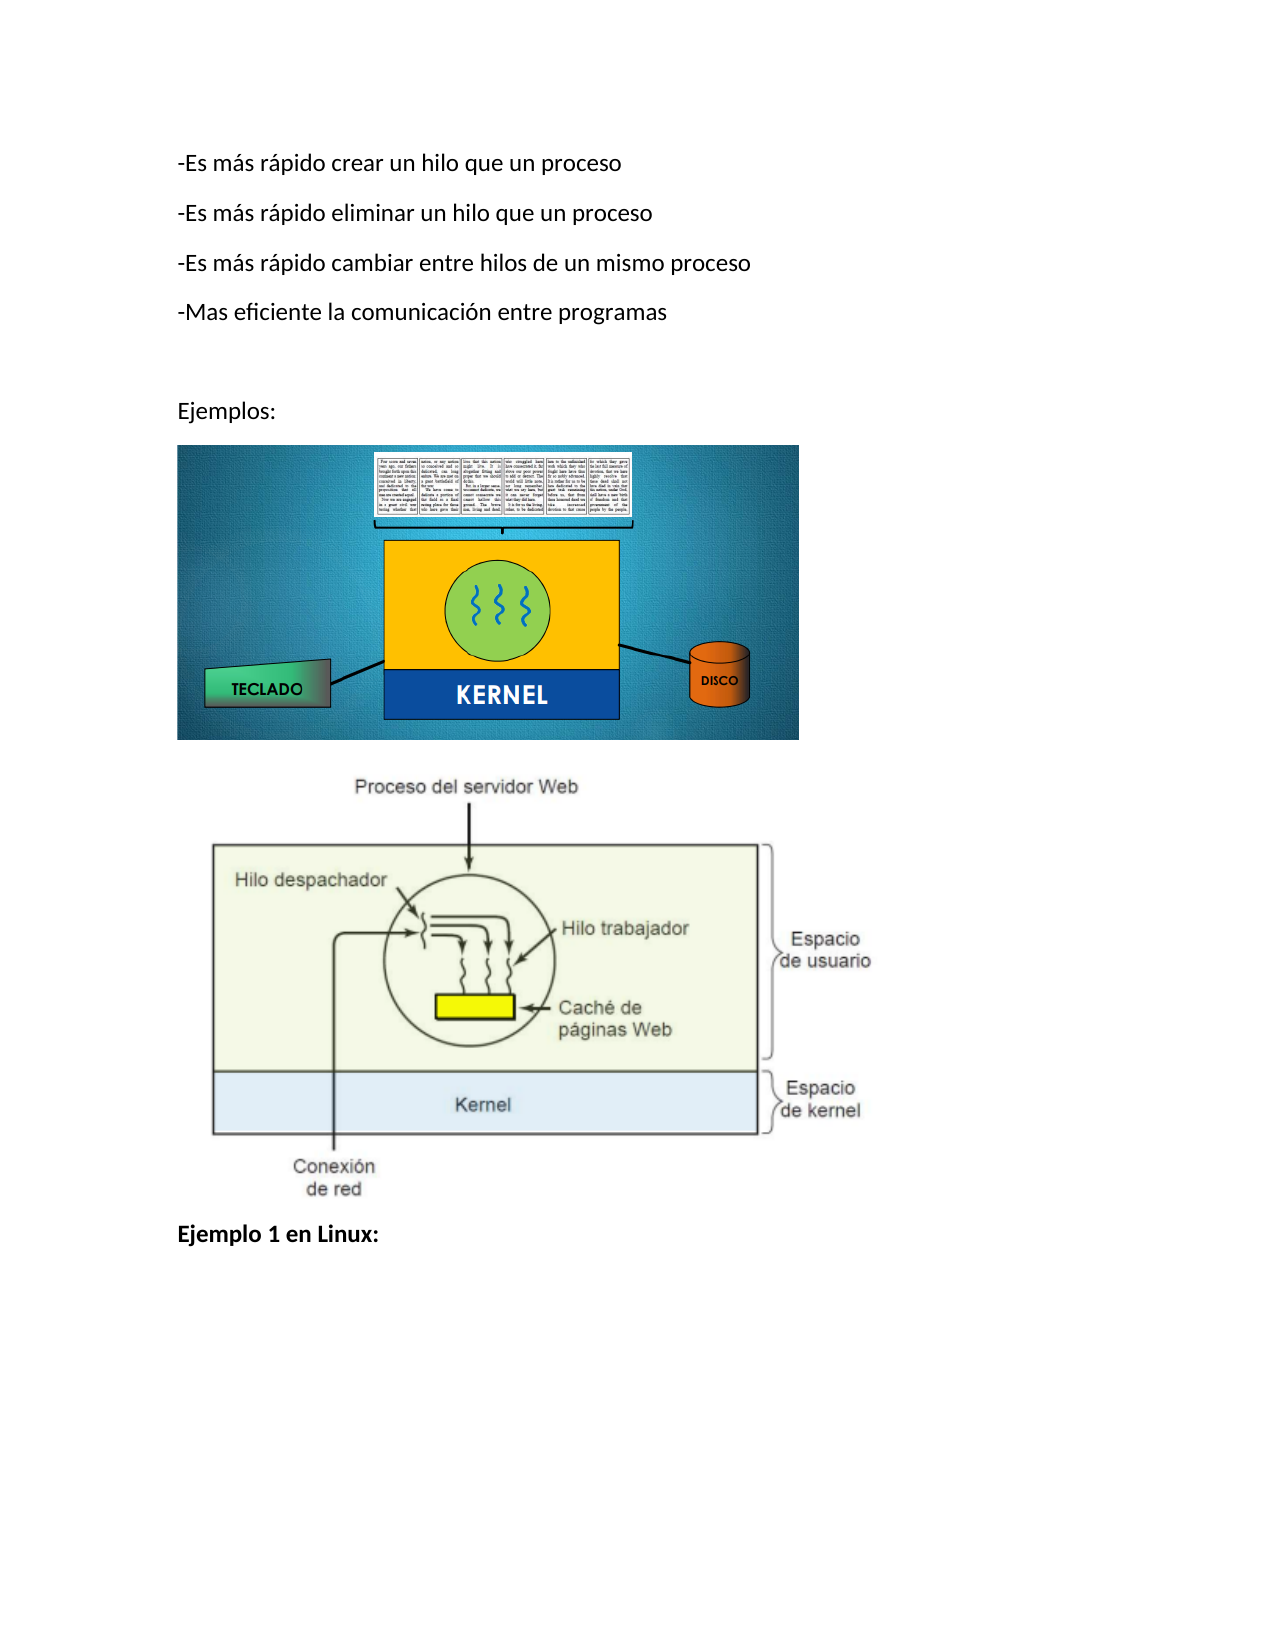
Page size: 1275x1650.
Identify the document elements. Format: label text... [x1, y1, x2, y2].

text -Mas eficiente la comunicación entre programas [177, 296, 1098, 327]
picture [177, 445, 799, 740]
text -Es más rápido eliminar un hilo que un proceso [177, 197, 1098, 228]
text Ejemplos: [177, 396, 1098, 426]
text Ejemplo 1 en Linux: [177, 1218, 1098, 1249]
text -Es más rápido cambiar entre hilos de un mismo proceso [177, 247, 1098, 277]
picture [177, 758, 893, 1200]
text -Es más rápido crear un hilo que un proceso [177, 148, 1098, 178]
